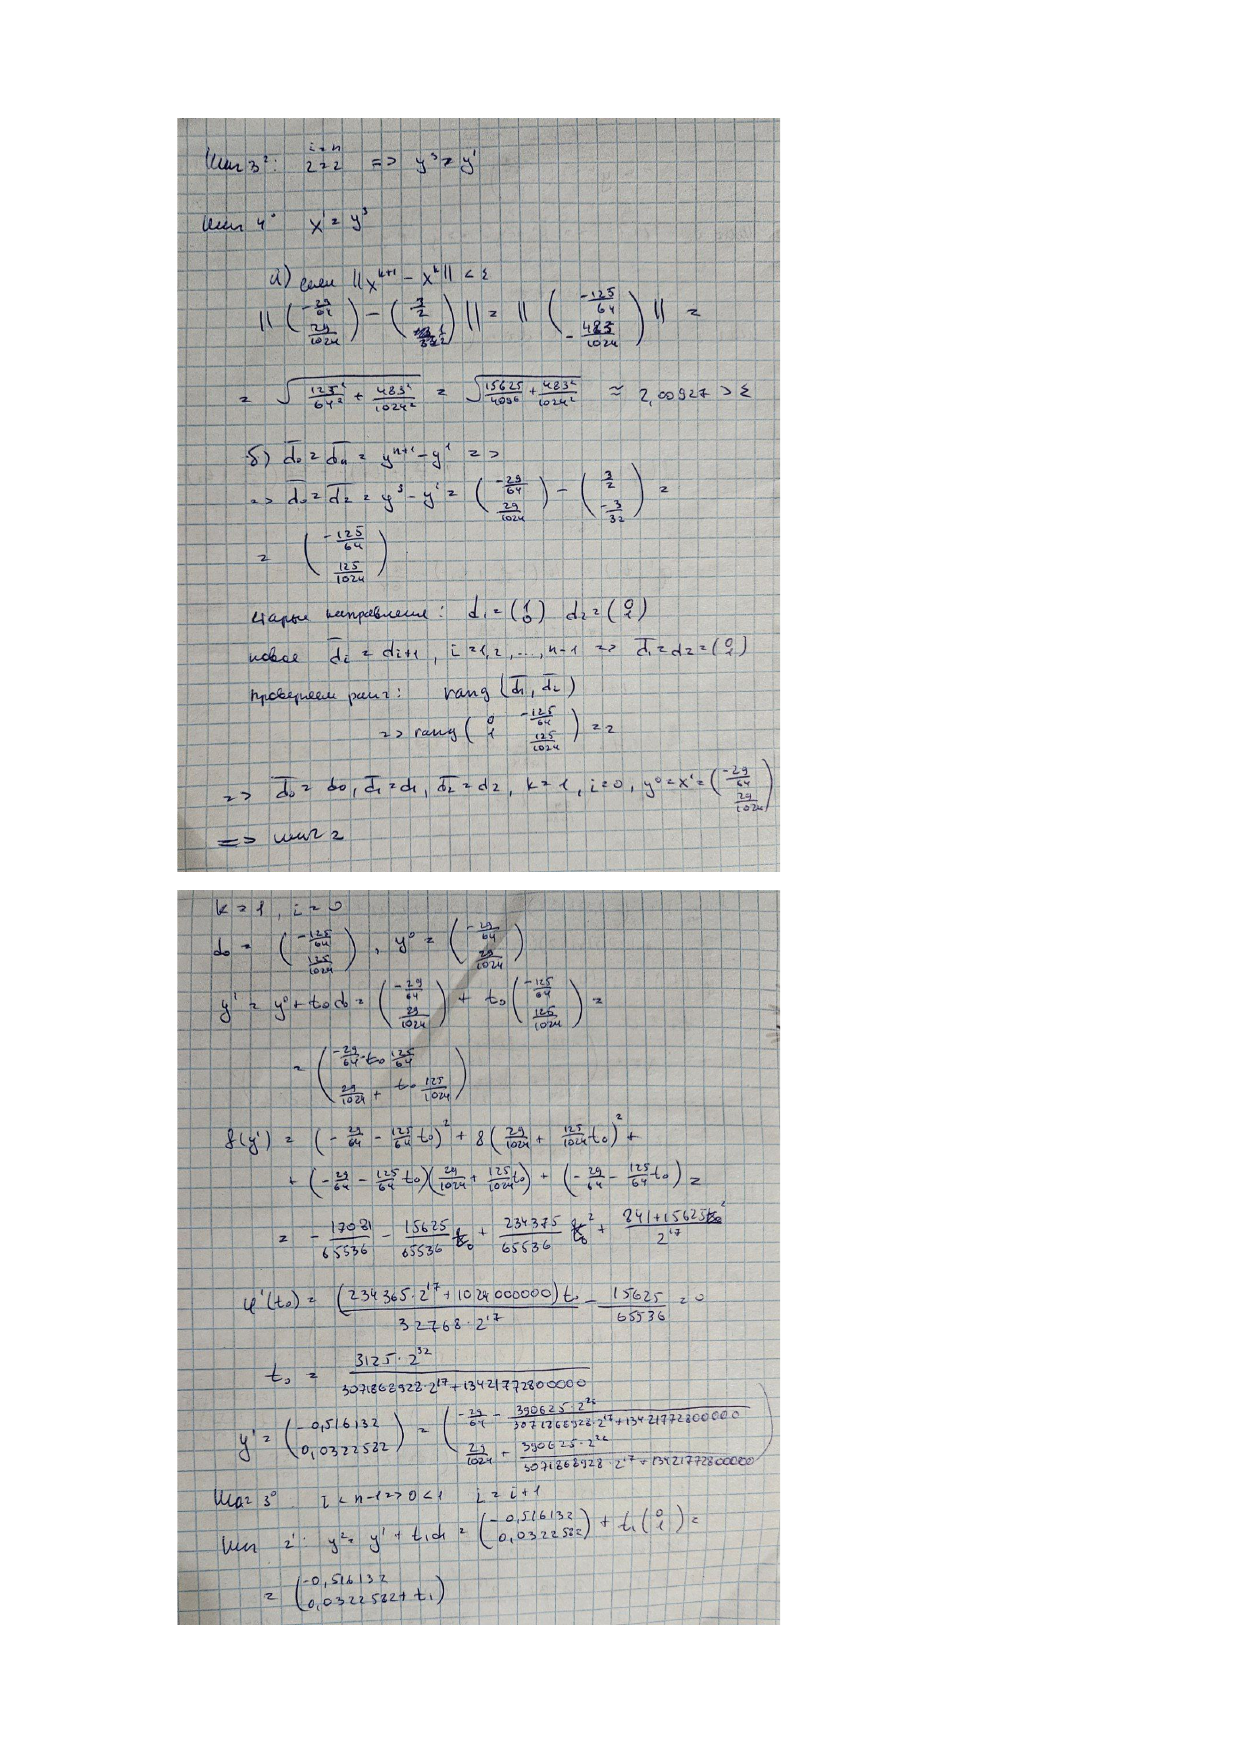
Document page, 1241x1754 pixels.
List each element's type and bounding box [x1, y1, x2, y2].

picture [177, 890, 781, 1625]
picture [177, 118, 781, 872]
